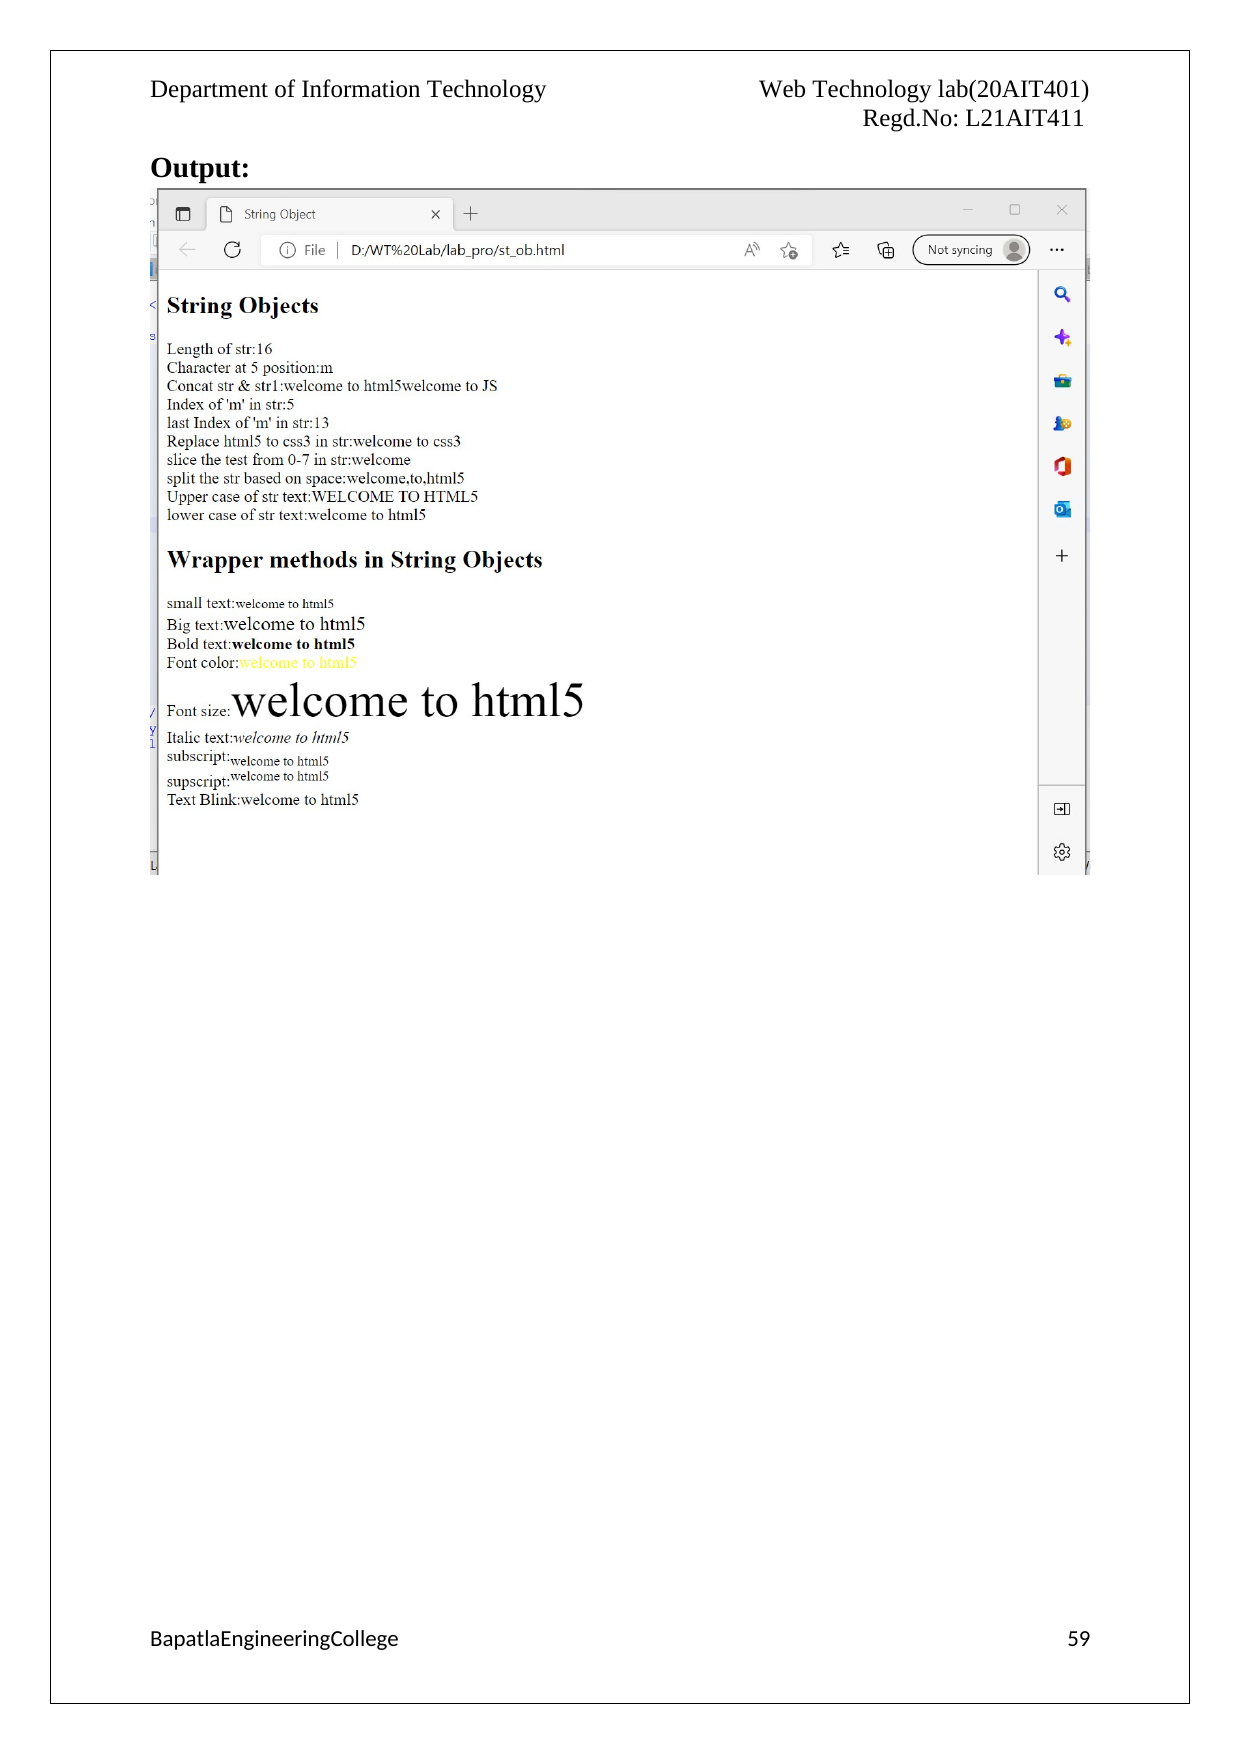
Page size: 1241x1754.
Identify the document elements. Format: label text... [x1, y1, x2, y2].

text Output: [150, 150, 1090, 183]
picture [150, 188, 1091, 875]
